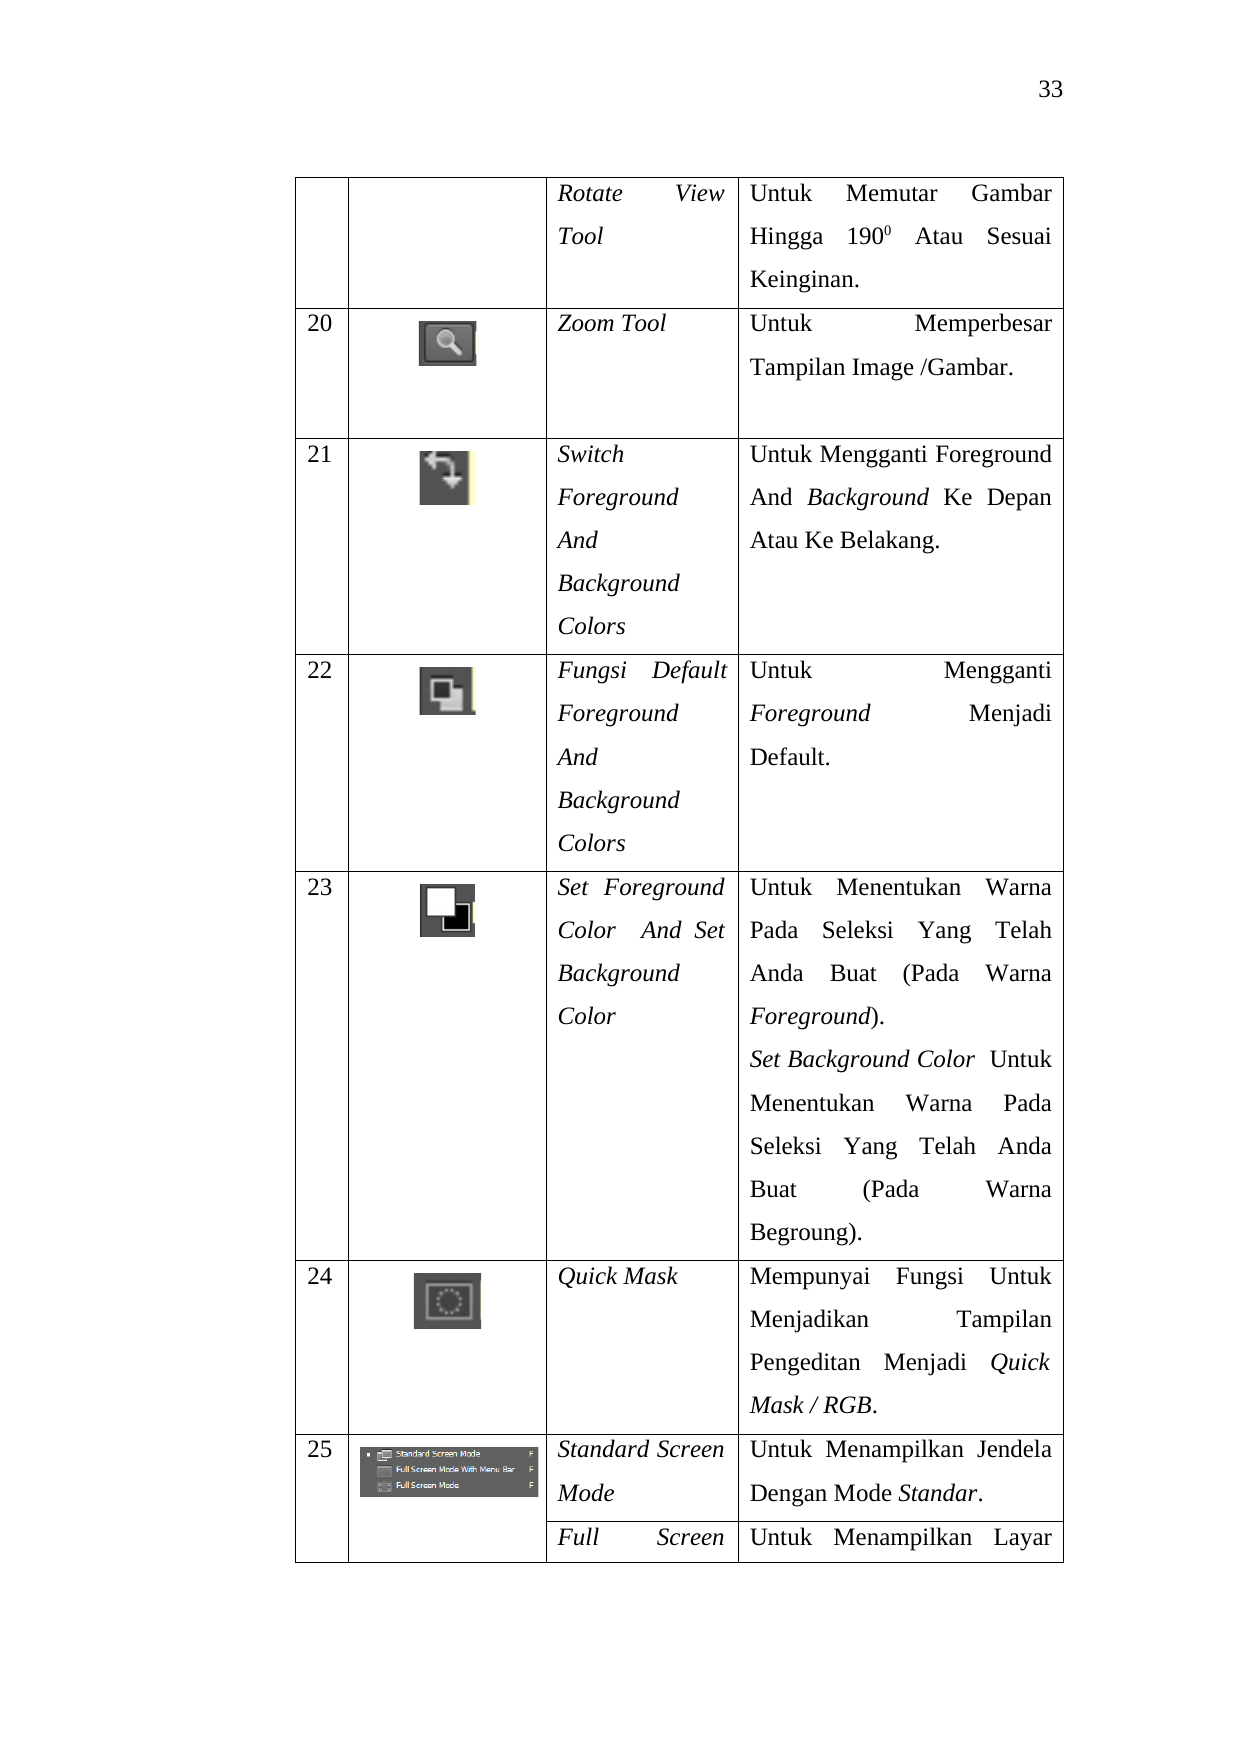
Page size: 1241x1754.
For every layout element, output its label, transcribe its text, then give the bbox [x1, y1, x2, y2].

table_cell Untuk Memutar Gambar Hingga 1900 Atau Sesuai Keinginan. [739, 178, 1063, 307]
table_cell Mempunyai Fungsi Untuk Menjadikan Tampilan Pengeditan Menjadi Quick Mask / RGB. [739, 1261, 1063, 1433]
table_cell Zoom Tool [547, 309, 738, 438]
table_cell Fungsi Default Foreground And Background Colors [547, 655, 738, 871]
table_cell Untuk Menentukan Warna Pada Seleksi Yang Telah Anda Buat (Pada Warna Foreground). Set Background Color Untuk Menentukan Warna Pada Seleksi Yang Telah Anda Buat (Pada Warna Begroung). [739, 872, 1063, 1260]
picture [420, 884, 475, 937]
table_cell [349, 655, 546, 871]
table_cell Untuk Memperbesar Tampilan Image /Gambar. [739, 309, 1063, 438]
table_cell 22 [296, 655, 348, 871]
table_cell 24 [296, 1261, 348, 1433]
table_cell [349, 1435, 546, 1562]
table_cell [349, 178, 546, 307]
picture [419, 667, 476, 715]
picture [360, 1447, 539, 1497]
table_cell Untuk Mengganti Foreground And Background Ke Depan Atau Ke Belakang. [739, 439, 1063, 654]
picture [419, 451, 476, 505]
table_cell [739, 1522, 1063, 1562]
table_cell [349, 439, 546, 654]
table_cell Standard Screen Mode [547, 1435, 738, 1521]
table_cell 19 [296, 178, 348, 307]
table_cell Untuk Menampilkan Jendela Dengan Mode Standar. [739, 1435, 1063, 1521]
table_cell 21 [296, 439, 348, 654]
table_cell Quick Mask [547, 1261, 738, 1433]
picture [418, 321, 477, 366]
table_cell Switch Foreground And Background Colors [547, 439, 738, 654]
table_cell Rotate View Tool [547, 178, 738, 307]
table_cell [349, 1261, 546, 1433]
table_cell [547, 1522, 738, 1562]
table_cell Untuk Mengganti Foreground Menjadi Default. [739, 655, 1063, 871]
table_cell [349, 309, 546, 438]
table_cell 25 [296, 1435, 348, 1562]
table_cell 23 [296, 872, 348, 1260]
table_cell 20 [296, 309, 348, 438]
table_cell Set Foreground Color And Set Background Color [547, 872, 738, 1260]
table_cell [349, 872, 546, 1260]
picture [413, 1273, 482, 1329]
